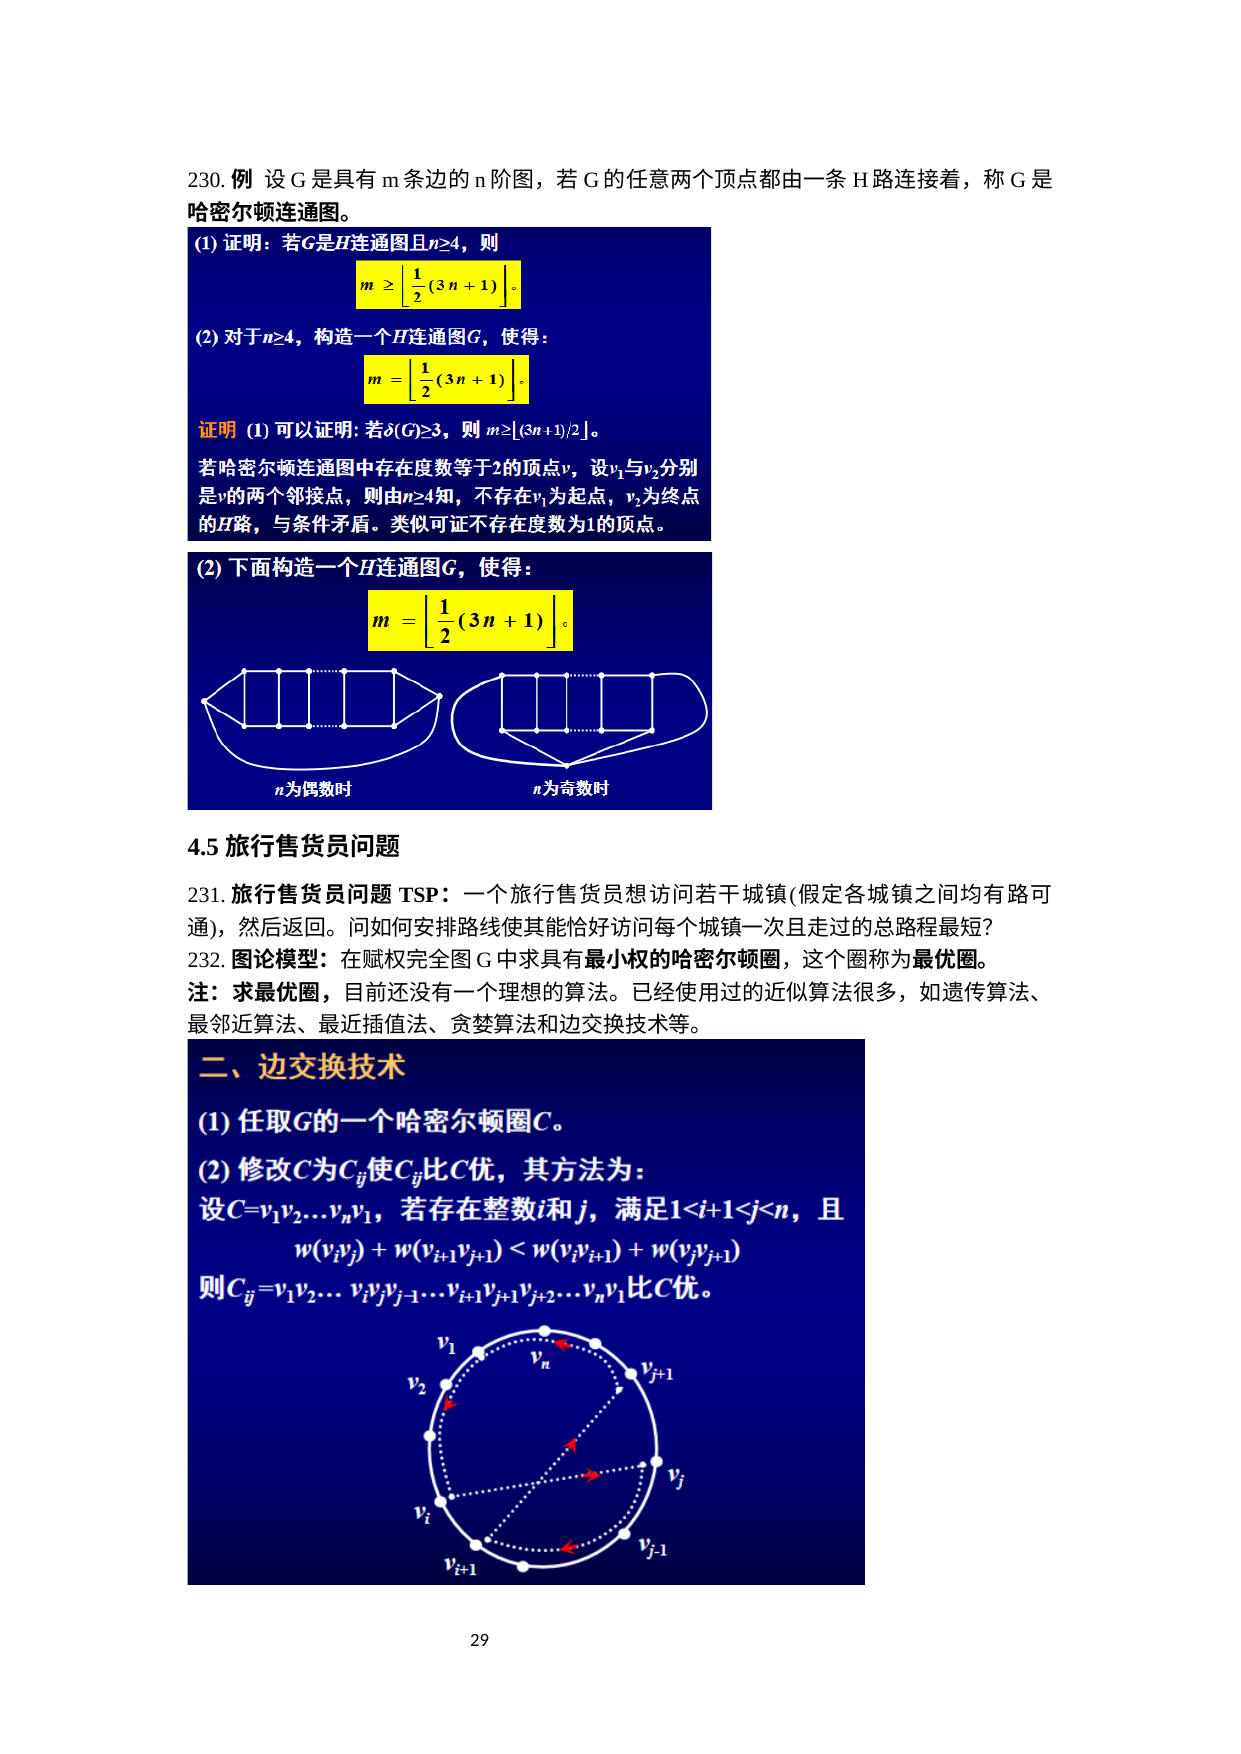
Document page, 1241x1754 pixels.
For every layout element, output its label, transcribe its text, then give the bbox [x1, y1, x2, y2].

picture [187, 1039, 865, 1585]
list 例 设G是具有m条边的n阶图，若G的任意两个顶点都由一条H路连接着，称G是哈密尔顿连通图。 [187, 162, 1053, 227]
subtitle 4.5 旅行售货员问题 [187, 812, 1053, 877]
picture [187, 227, 712, 541]
picture [187, 552, 713, 810]
list 注：求最优圈，目前还没有一个理想的算法。已经使用过的近似算法很多，如遗传算法、最邻近算法、最近插值法、贪婪算法和边交换技术等。 [187, 974, 1053, 1039]
list 旅行售货员问题TSP：一个旅行售货员想访问若干城镇(假定各城镇之间均有路可通)，然后返回。问如何安排路线使其能恰好访问每个城镇一次且走过的总路程最短？ [187, 877, 1053, 942]
list 图论模型：在赋权完全图G中求具有最小权的哈密尔顿圈，这个圈称为最优圈。 [187, 942, 1053, 974]
